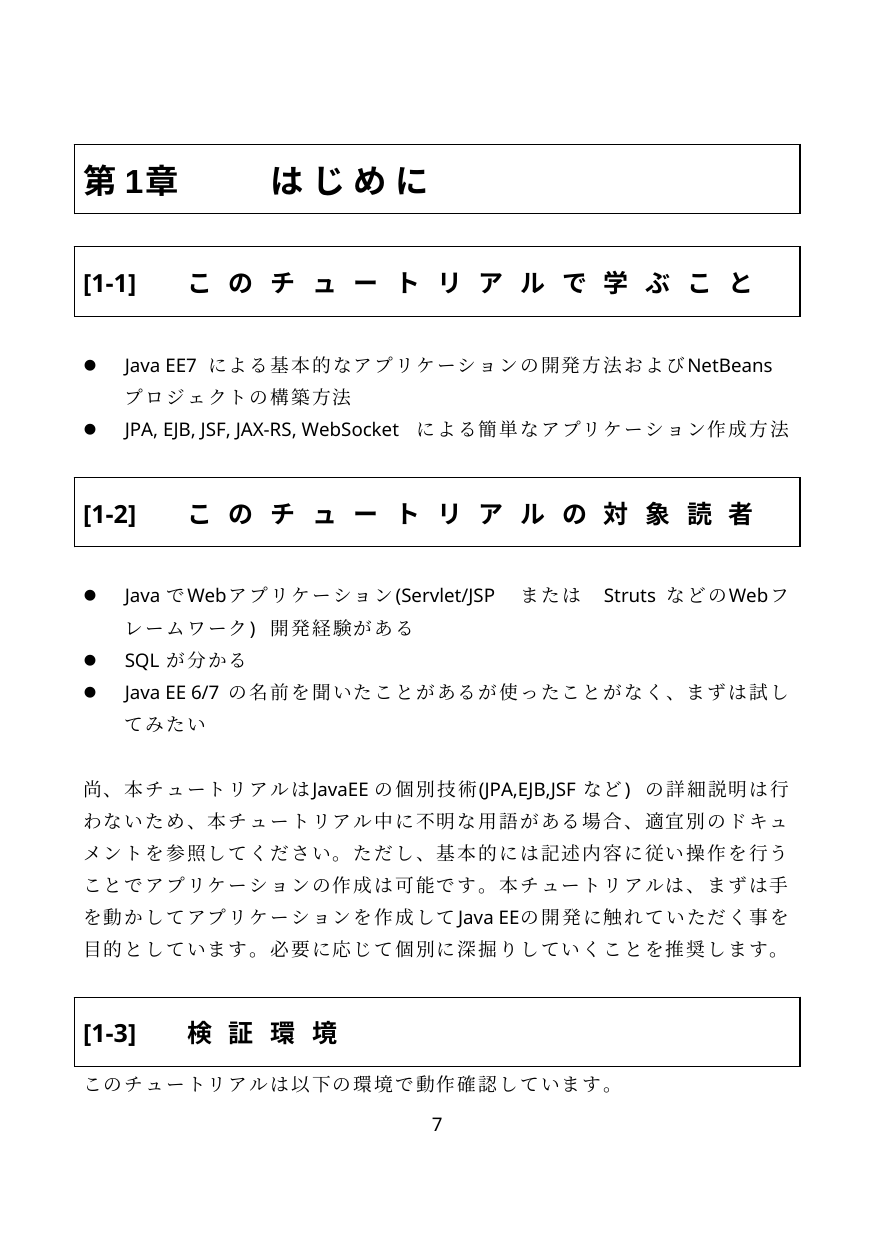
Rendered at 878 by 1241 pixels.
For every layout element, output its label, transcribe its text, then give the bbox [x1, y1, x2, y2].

list SQLが分かる [83, 644, 791, 676]
list JPA, EJB, JSF, JAX-RS, WebSocketによる簡単なアプリケーション作成方法 [83, 413, 791, 445]
text このチュートリアルは以下の環境で動作確認しています。 [83, 1067, 791, 1099]
subtitle このチュートリアルの対象読者 [75, 478, 799, 546]
list JavaでWebアプリケーション(Servlet/JSP または StrutsなどのWebフレームワーク)開発経験がある [83, 579, 791, 644]
subtitle 検証環境 [75, 998, 799, 1066]
subtitle はじめに [75, 145, 799, 213]
list Java EE 6/7の名前を聞いたことがあるが使ったことがなく、まずは試してみたい [83, 676, 791, 740]
list Java EE7による基本的なアプリケーションの開発方法およびNetBeansプロジェクトの構築方法 [83, 349, 791, 413]
text 尚、本チュートリアルはJavaEEの個別技術(JPA,EJB,JSFなど)の詳細説明は行わないため、本チュートリアル中に不明な用語がある場合、適宜別のドキュメントを参照してください。ただし、基本的には記述内容に従い操作を行うことでアプリケーションの作成は可能です。本チュートリアルは、まずは手を動かしてアプリケーションを作成してJava EEの開発に触れていただく事を目的としています。必要に応じて個別に深掘りしていくことを推奨します。 [83, 772, 791, 964]
subtitle このチュートリアルで学ぶこと [75, 247, 799, 316]
